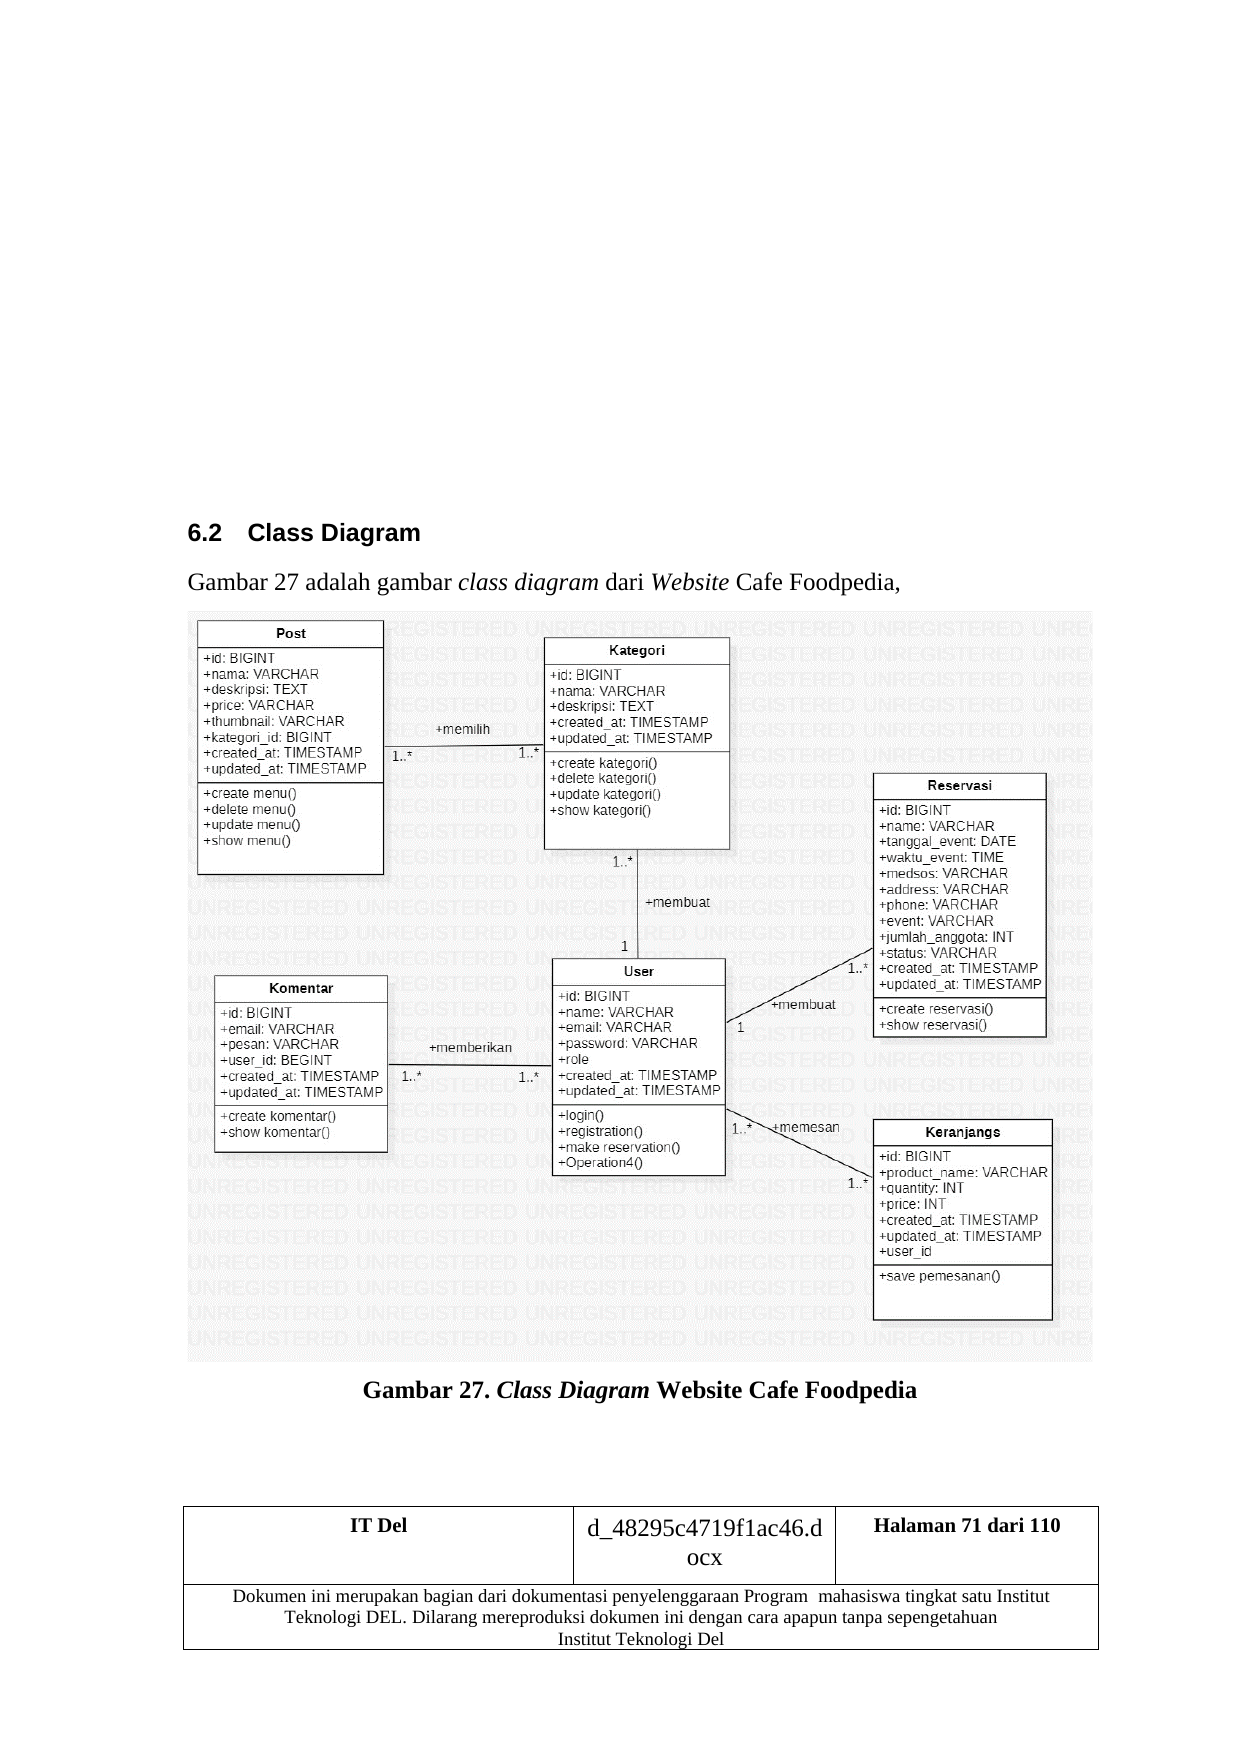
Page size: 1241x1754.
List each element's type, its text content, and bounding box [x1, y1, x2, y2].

text Gambar 27. Class Diagram Website Cafe Foodpedia [187, 1376, 1092, 1404]
text Gambar 27 adalah gambar class diagram dari Website Cafe Foodpedia, [187, 567, 1092, 596]
subtitle Class Diagram [187, 518, 1092, 546]
picture [187, 610, 1093, 1362]
